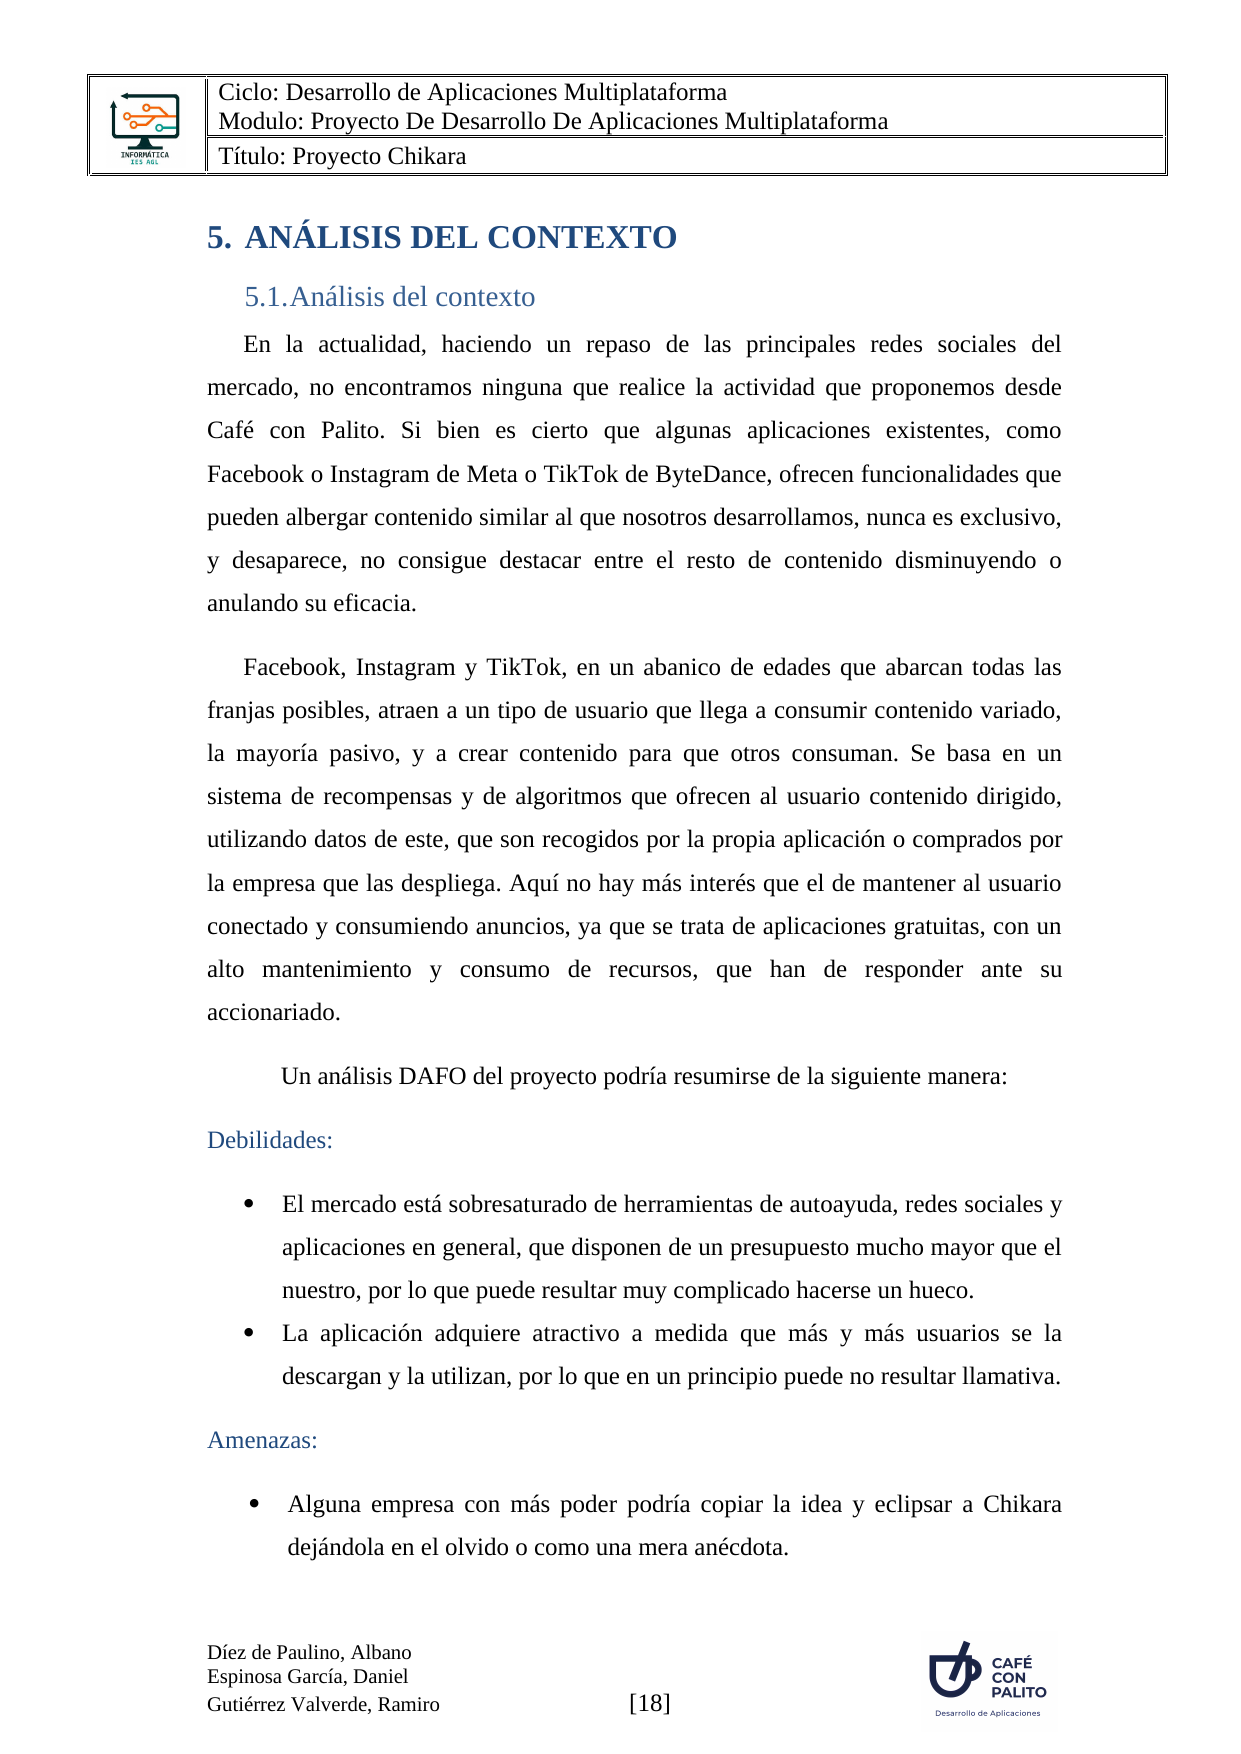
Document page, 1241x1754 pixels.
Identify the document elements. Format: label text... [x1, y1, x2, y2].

picture [106, 87, 186, 168]
list Alguna empresa con más poder podría copiar la idea y eclipsar a Chikara dejándola en el olvido o como una mera anécdota. [250, 1489, 1063, 1561]
text Un análisis DAFO del proyecto podría resumirse de la siguiente manera: [244, 1061, 1063, 1090]
picture [921, 1631, 1058, 1732]
list El mercado está sobresaturado de herramientas de autoayuda, redes sociales y aplicaciones en general, que disponen de un presupuesto mucho mayor que el nuestro, por lo que puede resultar muy complicado hacerse un hueco. [244, 1189, 1063, 1304]
text Amenazas: [207, 1425, 1063, 1454]
subtitle Análisis del contexto [244, 279, 1063, 313]
list La aplicación adquiere atractivo a medida que más y más usuarios se la descargan y la utilizan, por lo que en un principio puede no resultar llamativa. [244, 1318, 1063, 1390]
text En la actualidad, haciendo un repaso de las principales redes sociales del mercado, no encontramos ninguna que realice la actividad que proponemos desde Café con Palito. Si bien es cierto que algunas aplicaciones existentes, como Facebook o Instagram de Meta o TikTok de ByteDance, ofrecen funcionalidades que pueden albergar contenido similar al que nosotros desarrollamos, nunca es exclusivo, y desaparece, no consigue destacar entre el resto de contenido disminuyendo o anulando su eficacia. [207, 329, 1063, 617]
text Facebook, Instagram y TikTok, en un abanico de edades que abarcan todas las franjas posibles, atraen a un tipo de usuario que llega a consumir contenido variado, la mayoría pasivo, y a crear contenido para que otros consuman. Se basa en un sistema de recompensas y de algoritmos que ofrecen al usuario contenido dirigido, utilizando datos de este, que son recogidos por la propia aplicación o comprados por la empresa que las despliega. Aquí no hay más interés que el de mantener al usuario conectado y consumiendo anuncios, ya que se trata de aplicaciones gratuitas, con un alto mantenimiento y consumo de recursos, que han de responder ante su accionariado. [207, 652, 1063, 1026]
text Debilidades: [207, 1125, 1063, 1154]
subtitle ANÁLISIS DEL CONTEXTO [207, 217, 1063, 256]
